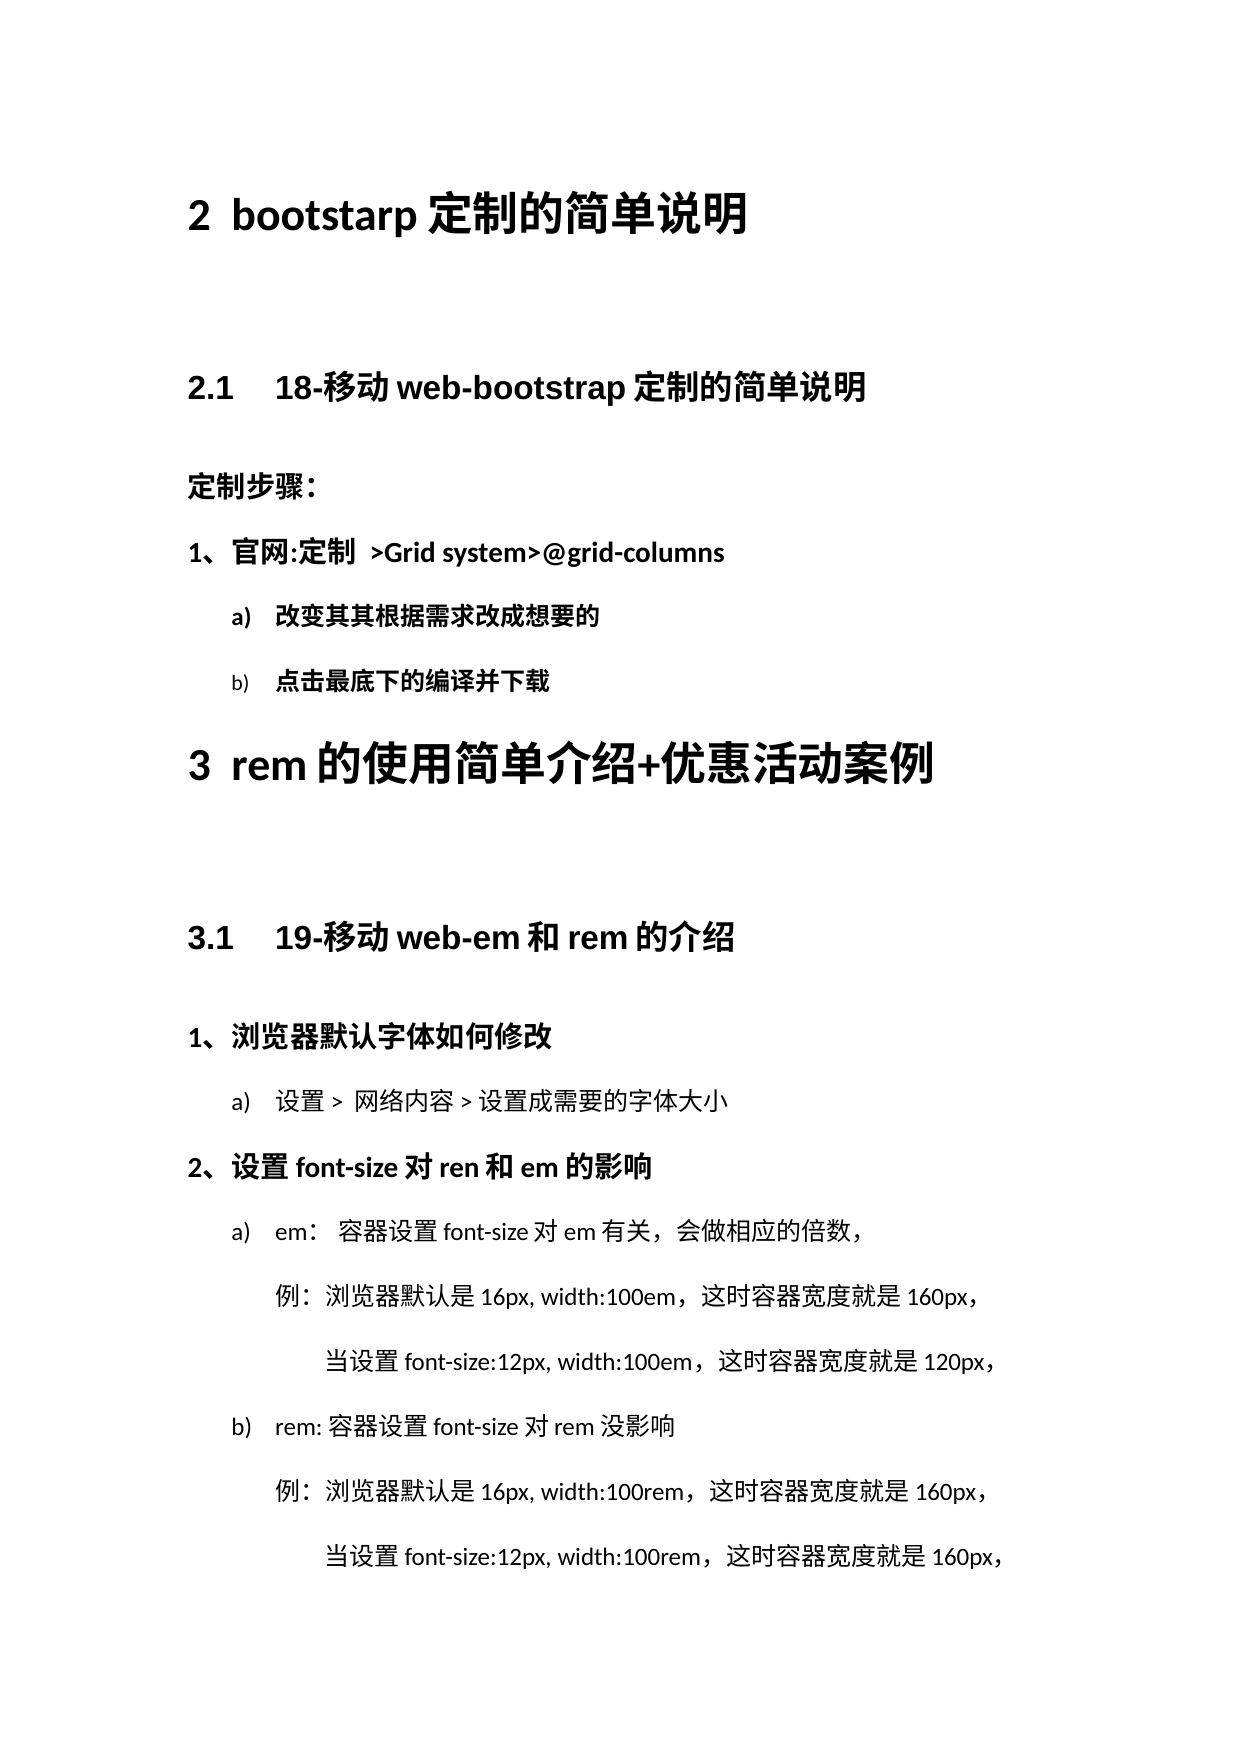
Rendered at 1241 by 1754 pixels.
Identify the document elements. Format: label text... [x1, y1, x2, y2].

list em： 容器设置font-size对em有关，会做相应的倍数， [231, 1197, 1053, 1262]
subtitle 3.1 19-移动web-em和rem的介绍 [187, 902, 1053, 967]
list 浏览器默认字体如何修改 [187, 1002, 1053, 1067]
subtitle 3 rem的使用简单介绍+优惠活动案例 [187, 712, 1053, 809]
list 改变其其根据需求改成想要的 [231, 582, 1053, 647]
text 定制步骤： [187, 452, 1053, 517]
list 设置 > 网络内容 > 设置成需要的字体大小 [231, 1067, 1053, 1132]
text 例：浏览器默认是16px, width:100rem，这时容器宽度就是160px， [231, 1457, 1053, 1522]
text 1、官网:定制 >Grid system>@grid-columns [187, 517, 1053, 582]
text 当设置font-size:12px, width:100em，这时容器宽度就是120px， [275, 1327, 1053, 1392]
subtitle 2 bootstarp定制的简单说明 [187, 162, 1053, 259]
list 点击最底下的编译并下载 [231, 647, 1053, 712]
text 当设置font-size:12px, width:100rem，这时容器宽度就是160px， [275, 1522, 1053, 1587]
subtitle 2.1 18-移动web-bootstrap定制的简单说明 [187, 352, 1053, 417]
text b) rem: 容器设置font-size对rem 没影响 [187, 1392, 1053, 1457]
text 例：浏览器默认是16px, width:100em，这时容器宽度就是160px， [231, 1262, 1053, 1327]
list 设置font-size对ren和em的影响 [187, 1132, 1053, 1197]
